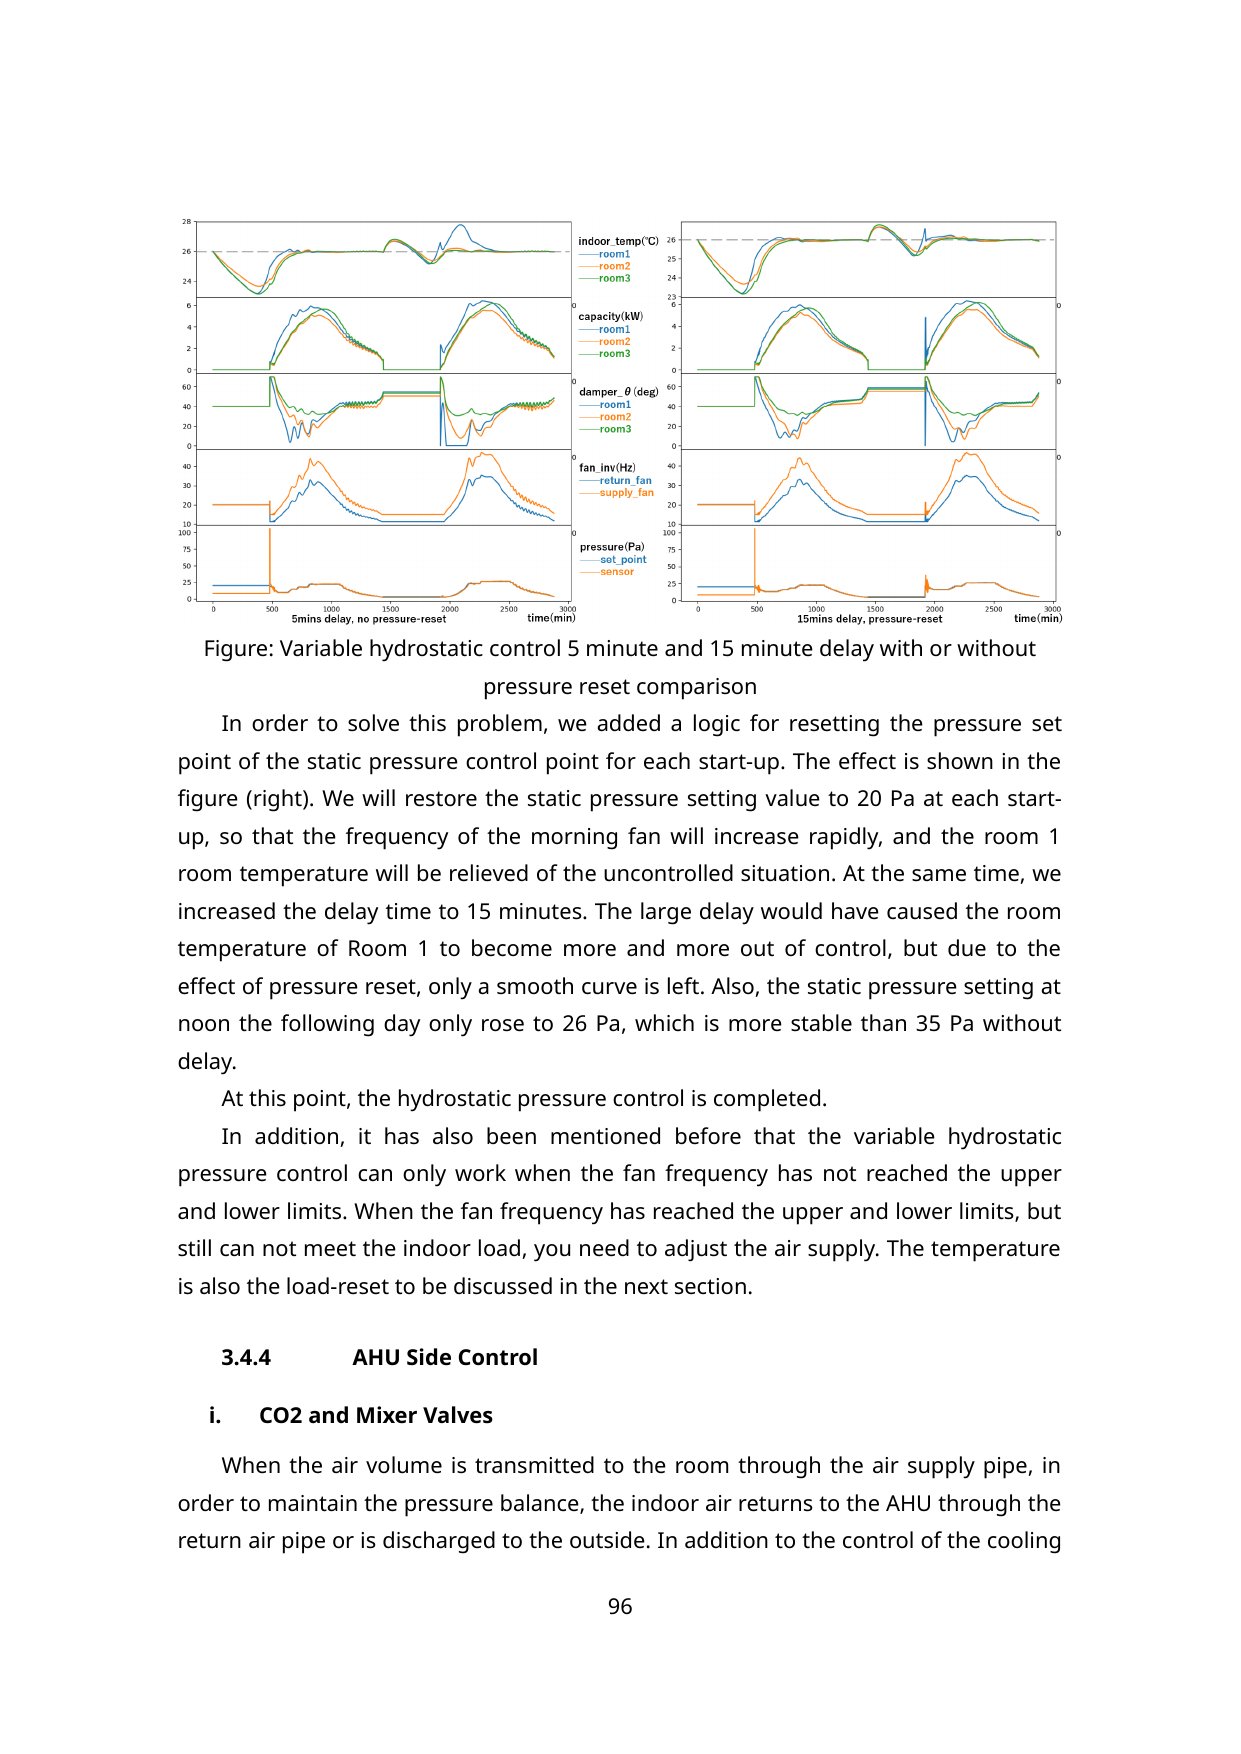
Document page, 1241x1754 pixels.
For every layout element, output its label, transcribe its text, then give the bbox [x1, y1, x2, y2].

subtitle CO2 and Mixer Valves [221, 1397, 1063, 1434]
text Figure: Variable hydrostatic control 5 minute and 15 minute delay with or without pressure reset comparison [177, 629, 1063, 704]
text In order to solve this problem, we added a logic for resetting the pressure set point of the static pressure control point for each start-up. The effect is shown in the figure (right). We will restore the static pressure setting value to 20 Pa at each start-up, so that the frequency of the morning fan will increase rapidly, and the room 1 room temperature will be relieved of the uncontrolled situation. At the same time, we increased the delay time to 15 minutes. The large delay would have caused the room temperature of Room 1 to become more and more out of control, but due to the effect of pressure reset, only a smooth curve is left. Also, the static pressure setting at noon the following day only rose to 26 Pa, which is more stable than 35 Pa without delay. [177, 704, 1063, 1079]
text At this point, the hydrostatic pressure control is completed. [177, 1079, 1063, 1117]
text In addition, it has also been mentioned before that the variable hydrostatic pressure control can only work when the fan frequency has not reached the upper and lower limits. When the fan frequency has reached the upper and lower limits, but still can not meet the indoor load, you need to adjust the air supply. The temperature is also the load-reset to be discussed in the next section. [177, 1117, 1063, 1304]
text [177, 1447, 1063, 1559]
subtitle AHU Side Control [221, 1342, 1063, 1372]
picture [177, 216, 1063, 626]
